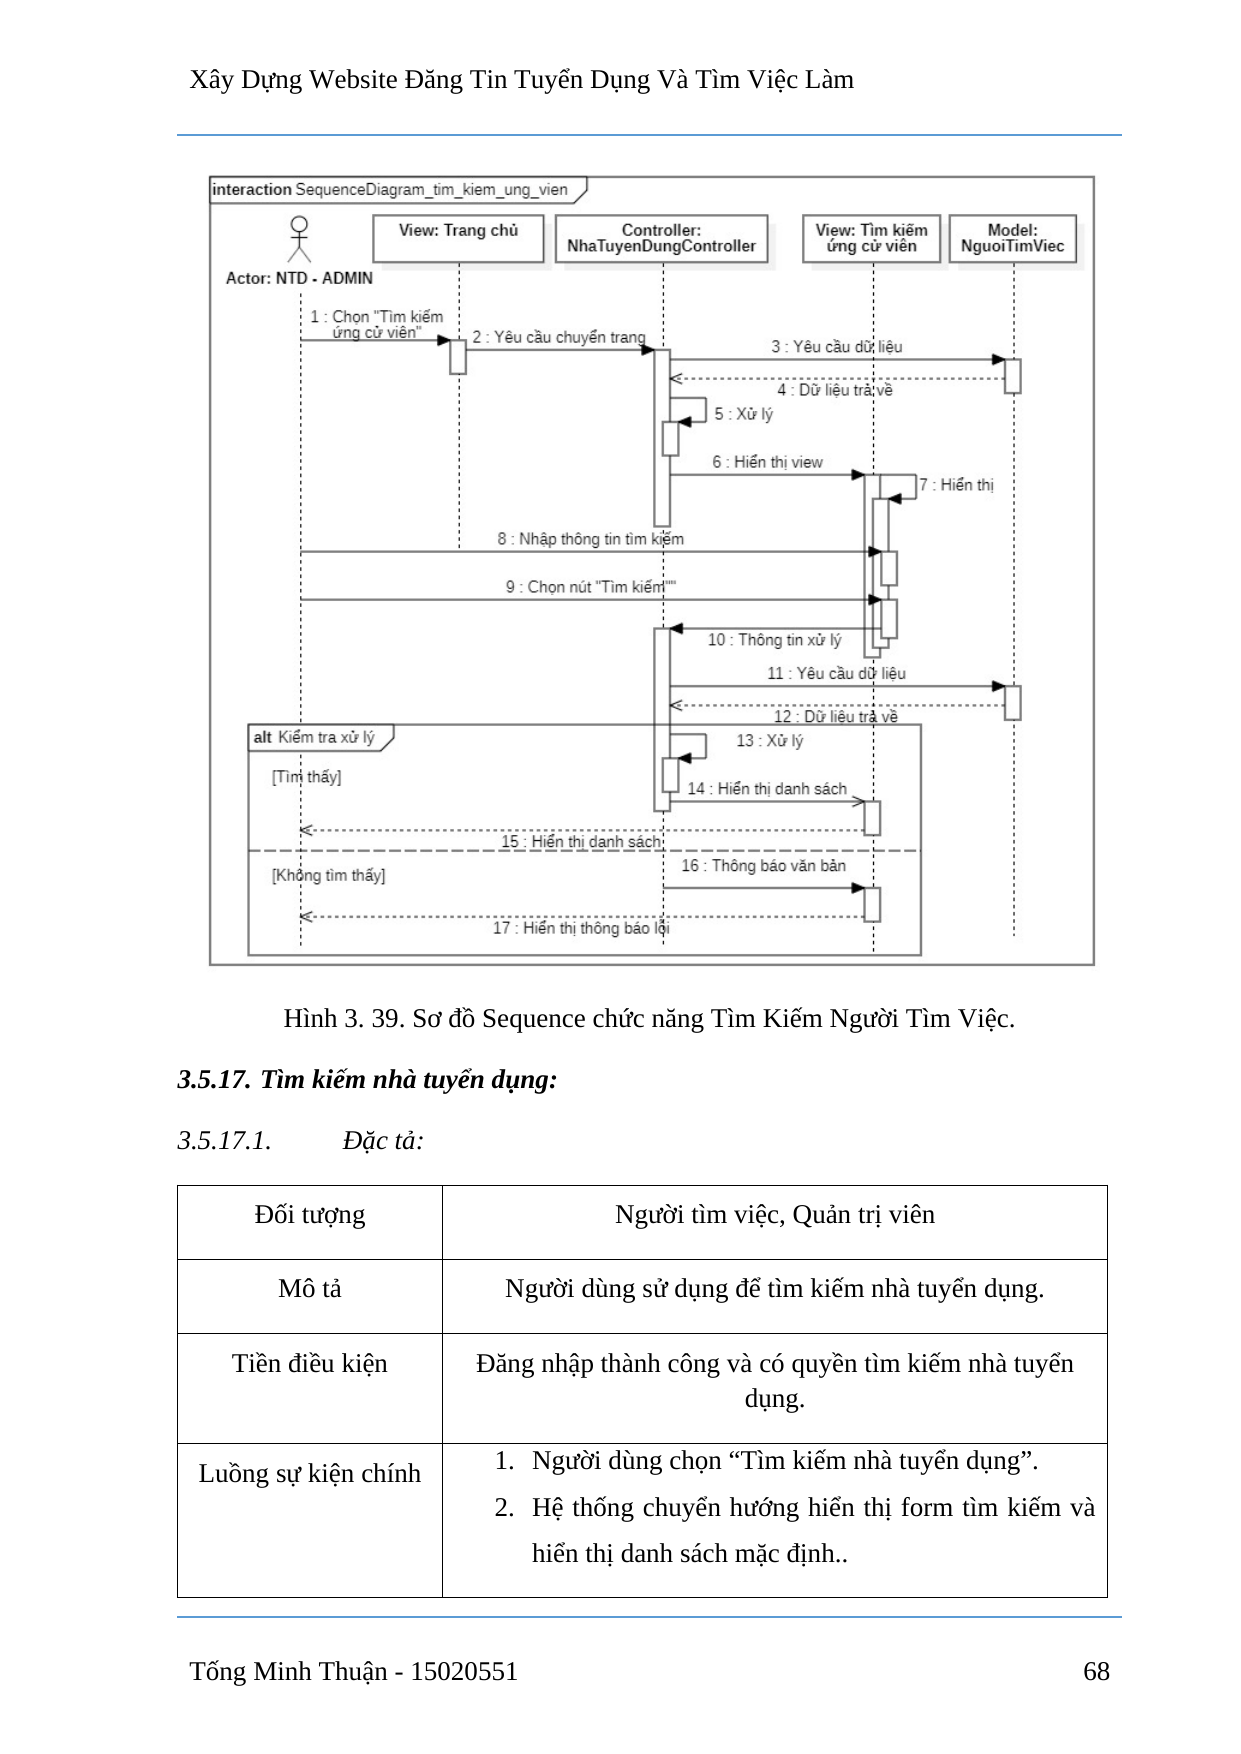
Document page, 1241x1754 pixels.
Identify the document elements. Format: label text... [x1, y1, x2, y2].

text Đặc tả: [177, 1124, 1122, 1155]
table_cell Mô tả [178, 1260, 442, 1333]
table_cell Tiền điều kiện [178, 1334, 442, 1443]
picture [197, 165, 1103, 973]
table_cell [443, 1444, 1107, 1597]
table_cell Luồng sự kiện chính [178, 1444, 442, 1597]
text Hình 3. 39. Sơ đồ Sequence chức năng Tìm Kiếm Người Tìm Việc. [177, 1002, 1122, 1033]
table_cell Đăng nhập thành công và có quyền tìm kiếm nhà tuyển dụng. [443, 1334, 1107, 1443]
table_cell Người dùng sử dụng để tìm kiếm nhà tuyển dụng. [443, 1260, 1107, 1333]
text Tìm kiếm nhà tuyển dụng: [177, 1063, 1122, 1094]
table_header Đối tượng [178, 1186, 442, 1259]
table_header Người tìm việc, Quản trị viên [443, 1186, 1107, 1259]
